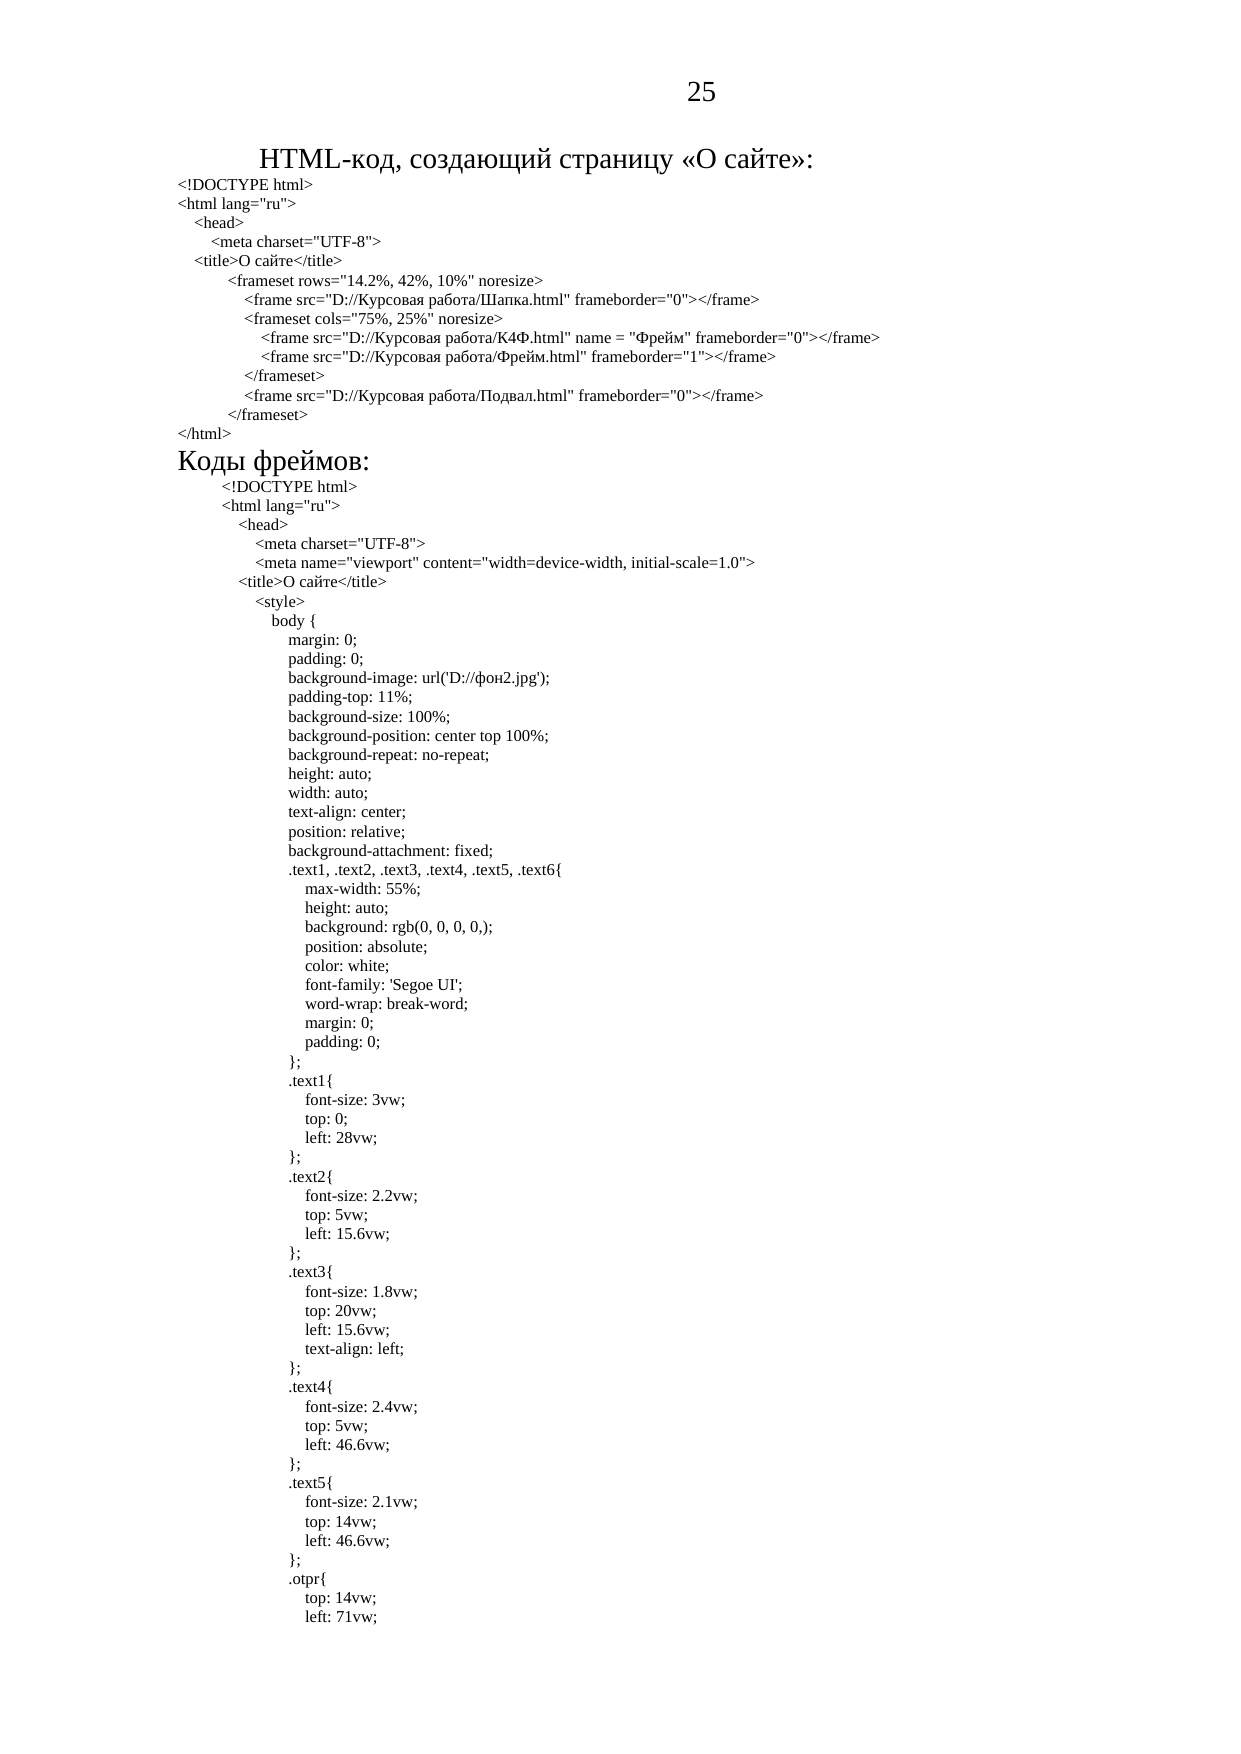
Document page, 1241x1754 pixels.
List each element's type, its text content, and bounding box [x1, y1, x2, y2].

text }; [177, 1147, 1175, 1166]
text padding: 0; [177, 1032, 1175, 1051]
text font-size: 3vw; [177, 1090, 1175, 1109]
text <frameset rows="14.2%, 42%, 10%" noresize> [177, 270, 1181, 289]
text .otpr{ [177, 1569, 1175, 1588]
text margin: 0; [177, 1013, 1175, 1032]
text .text3{ [177, 1262, 1175, 1281]
text body { [177, 611, 1175, 630]
text .text5{ [177, 1473, 1175, 1492]
text left: 46.6vw; [177, 1531, 1175, 1550]
text padding: 0; [177, 649, 1175, 668]
text font-size: 1.8vw; [177, 1281, 1175, 1301]
text text-align: center; [177, 802, 1175, 821]
text .text4{ [177, 1377, 1175, 1396]
text <frame src="D://Курсовая работа/К4Ф.html" name = "Фрейм" frameborder="0"></frame> [177, 328, 1181, 347]
text <frameset cols="75%, 25%" noresize> [177, 309, 1181, 328]
text background: rgb(0, 0, 0, 0,); [177, 917, 1175, 936]
text position: absolute; [177, 936, 1175, 956]
text <frame src="D://Курсовая работа/Фрейм.html" frameborder="1"></frame> [177, 347, 1181, 366]
text height: auto; [177, 898, 1175, 917]
text left: 28vw; [177, 1128, 1175, 1147]
text font-size: 2.4vw; [177, 1396, 1175, 1416]
text <frame src="D://Курсовая работа/Шапка.html" frameborder="0"></frame> [177, 289, 1181, 309]
text }; [177, 1454, 1175, 1473]
text </frameset> [177, 366, 1181, 385]
text top: 5vw; [177, 1205, 1175, 1224]
text <!DOCTYPE html> [177, 174, 1181, 194]
text left: 15.6vw; [177, 1320, 1175, 1339]
text .text1{ [177, 1071, 1175, 1090]
text <title>О сайте</title> [177, 251, 1181, 270]
text text-align: left; [177, 1339, 1175, 1358]
text left: 46.6vw; [177, 1435, 1175, 1454]
text background-image: url('D://фон2.jpg'); [177, 668, 1175, 687]
text </html> [177, 424, 1181, 443]
text <meta charset="UTF-8"> [177, 232, 1181, 251]
text <head> [177, 515, 1175, 534]
text background-repeat: no-repeat; [177, 745, 1175, 764]
text <head> [177, 213, 1181, 232]
text margin: 0; [177, 630, 1175, 649]
text color: white; [177, 956, 1175, 975]
text word-wrap: break-word; [177, 994, 1175, 1013]
text <!DOCTYPE html> [177, 476, 1175, 496]
text }; [177, 1550, 1175, 1569]
text top: 14vw; [177, 1511, 1175, 1531]
text background-position: center top 100%; [177, 726, 1175, 745]
text top: 5vw; [177, 1416, 1175, 1435]
text }; [177, 1051, 1175, 1071]
text top: 14vw; [177, 1588, 1175, 1607]
text HTML-код, создающий страницу «О сайте»: [259, 141, 1134, 174]
text padding-top: 11%; [177, 687, 1175, 706]
text }; [177, 1243, 1175, 1262]
text }; [177, 1358, 1175, 1377]
text <title>О сайте</title> [177, 572, 1175, 591]
text <style> [177, 591, 1175, 611]
text left: 71vw; [177, 1607, 1175, 1626]
text background-size: 100%; [177, 706, 1175, 726]
text position: relative; [177, 821, 1175, 841]
text max-width: 55%; [177, 879, 1175, 898]
text Коды фреймов: [177, 443, 1181, 476]
text .text1, .text2, .text3, .text4, .text5, .text6{ [177, 860, 1175, 879]
text top: 0; [177, 1109, 1175, 1128]
text width: auto; [177, 783, 1175, 802]
text font-family: 'Segoe UI'; [177, 975, 1175, 994]
text <frame src="D://Курсовая работа/Подвал.html" frameborder="0"></frame> [177, 385, 1181, 404]
text font-size: 2.1vw; [177, 1492, 1175, 1511]
text <html lang="ru"> [177, 194, 1181, 213]
text <meta charset="UTF-8"> [177, 534, 1175, 553]
text top: 20vw; [177, 1301, 1175, 1320]
text font-size: 2.2vw; [177, 1186, 1175, 1205]
text left: 15.6vw; [177, 1224, 1175, 1243]
text </frameset> [177, 404, 1181, 424]
text .text2{ [177, 1166, 1175, 1186]
text <html lang="ru"> [177, 496, 1175, 515]
text <meta name="viewport" content="width=device-width, initial-scale=1.0"> [177, 553, 1175, 572]
text height: auto; [177, 764, 1175, 783]
text background-attachment: fixed; [177, 841, 1175, 860]
